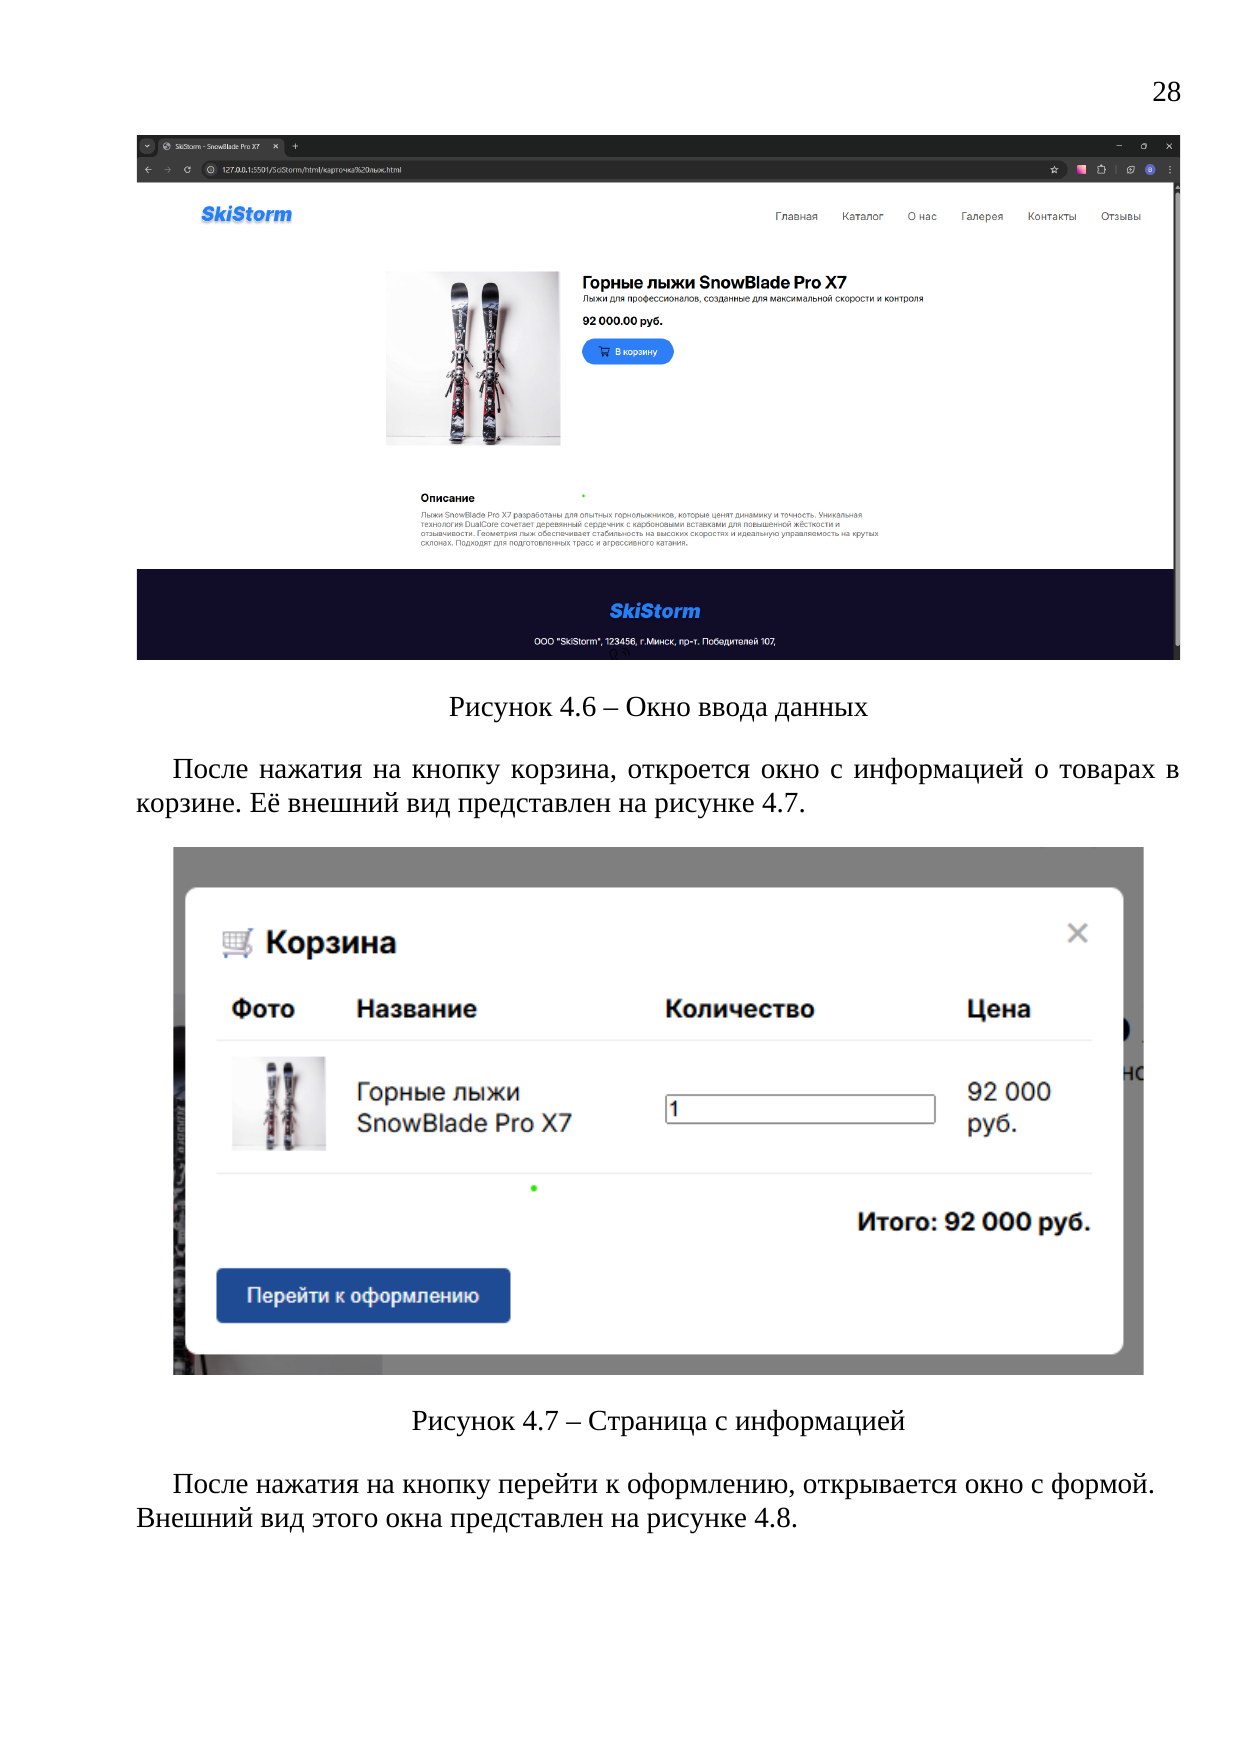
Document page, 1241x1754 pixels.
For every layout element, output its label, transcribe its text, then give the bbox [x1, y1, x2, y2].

text После нажатия на кнопку перейти к оформлению, открывается окно с формой. Внешний вид этого окна представлен на рисунке 4.8. [136, 1466, 1181, 1533]
text После нажатия на кнопку корзина, откроется окно с информацией о товарах в корзине. Её внешний вид представлен на рисунке 4.7. [136, 751, 1181, 818]
picture [173, 847, 1144, 1375]
picture [136, 135, 1181, 660]
text Рисунок 4.6 – Окно ввода данных [136, 689, 1181, 722]
text Рисунок 4.7 – Страница с информацией [136, 1403, 1181, 1437]
